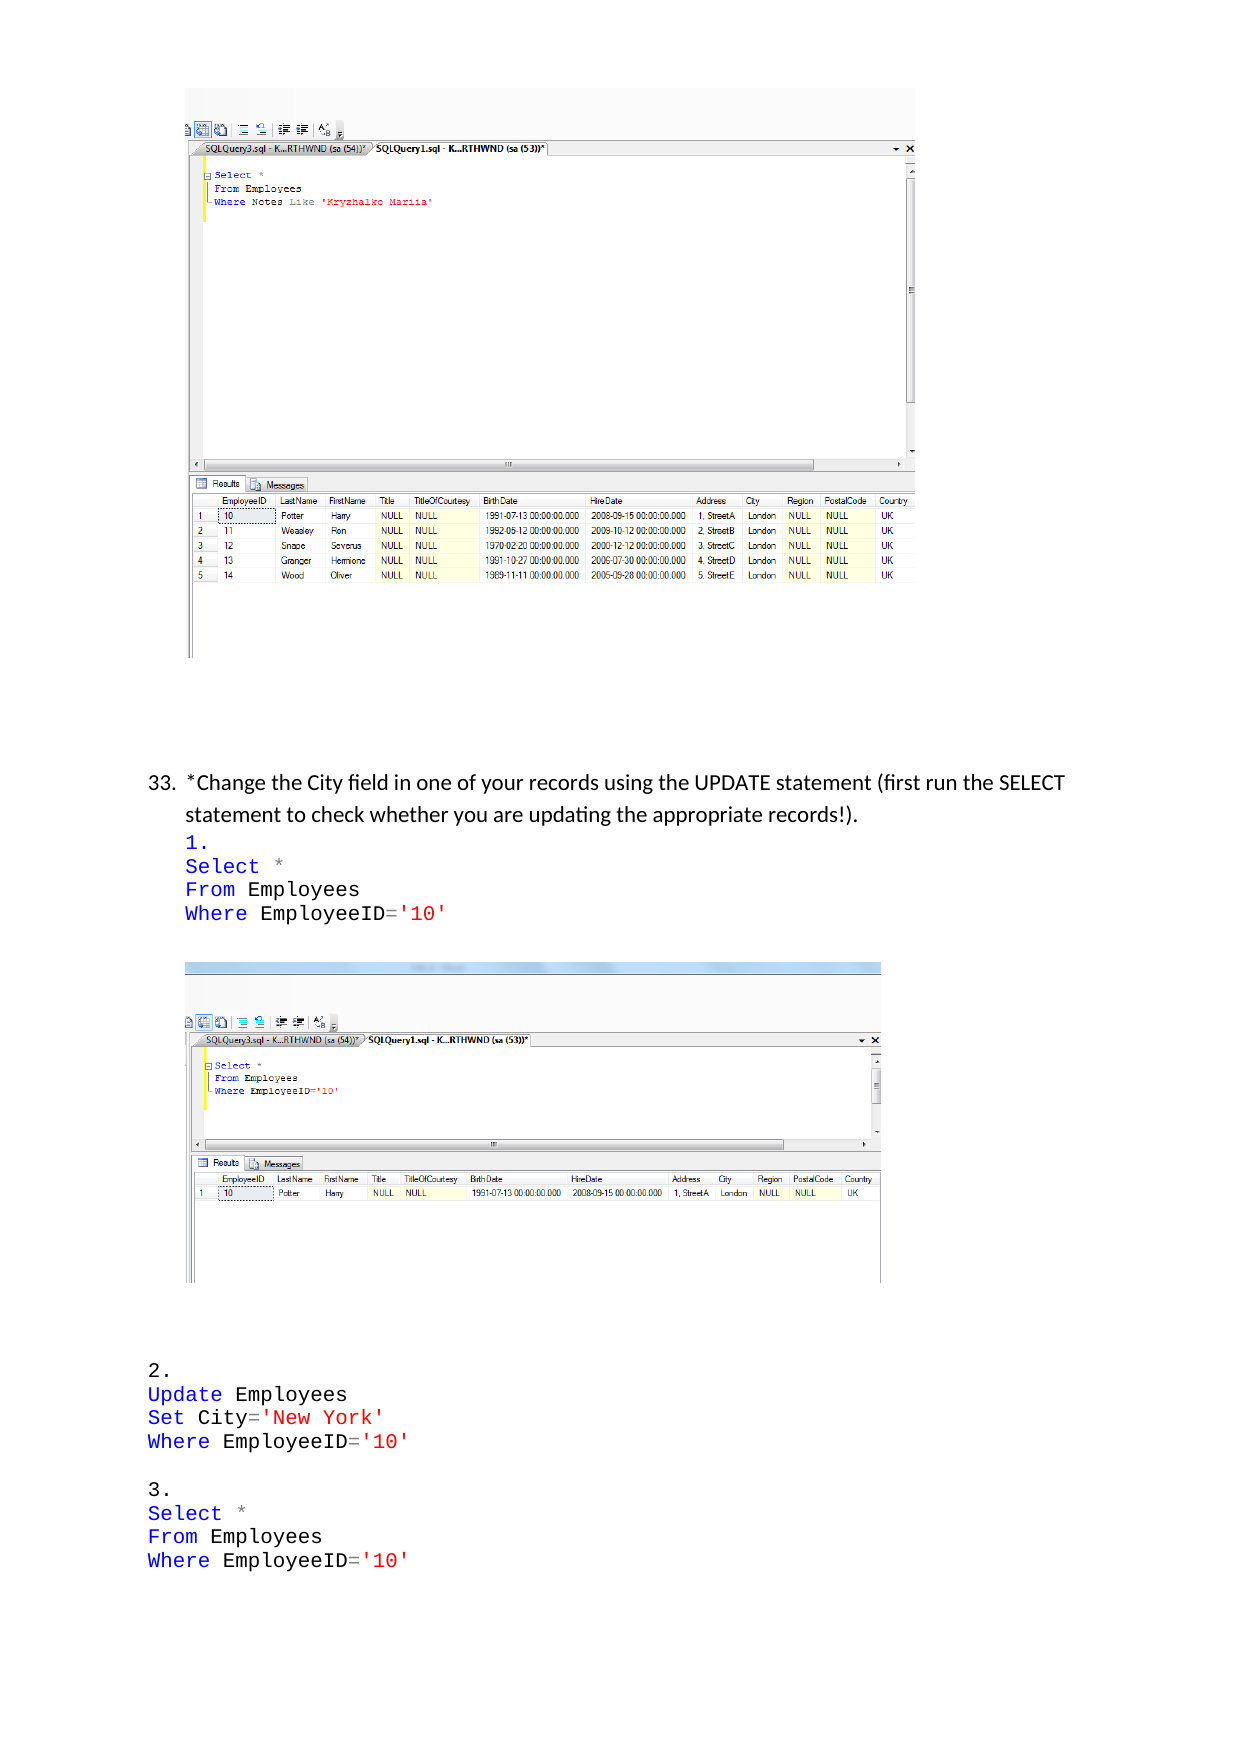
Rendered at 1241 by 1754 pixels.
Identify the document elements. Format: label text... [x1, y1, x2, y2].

list Select * [185, 856, 1152, 879]
text Where EmployeeID='10' [148, 1431, 1152, 1455]
text 2. [148, 1360, 1152, 1384]
text Set City='New York' [148, 1407, 1152, 1431]
text Where EmployeeID='10' [148, 1550, 1152, 1574]
list Where EmployeeID='10' [185, 903, 1152, 927]
picture [185, 962, 882, 1283]
picture [185, 88, 916, 658]
text Select * [148, 1503, 1152, 1526]
text From Employees [148, 1526, 1152, 1550]
list From Employees [185, 879, 1152, 903]
text Update Employees [148, 1384, 1152, 1407]
text 3. [148, 1479, 1152, 1503]
list 1. [185, 832, 1152, 856]
list *Change the City field in one of your records using the UPDATE statement (first run the SELECT statement to check whether you are updating the appropriate records!). [148, 768, 1152, 828]
